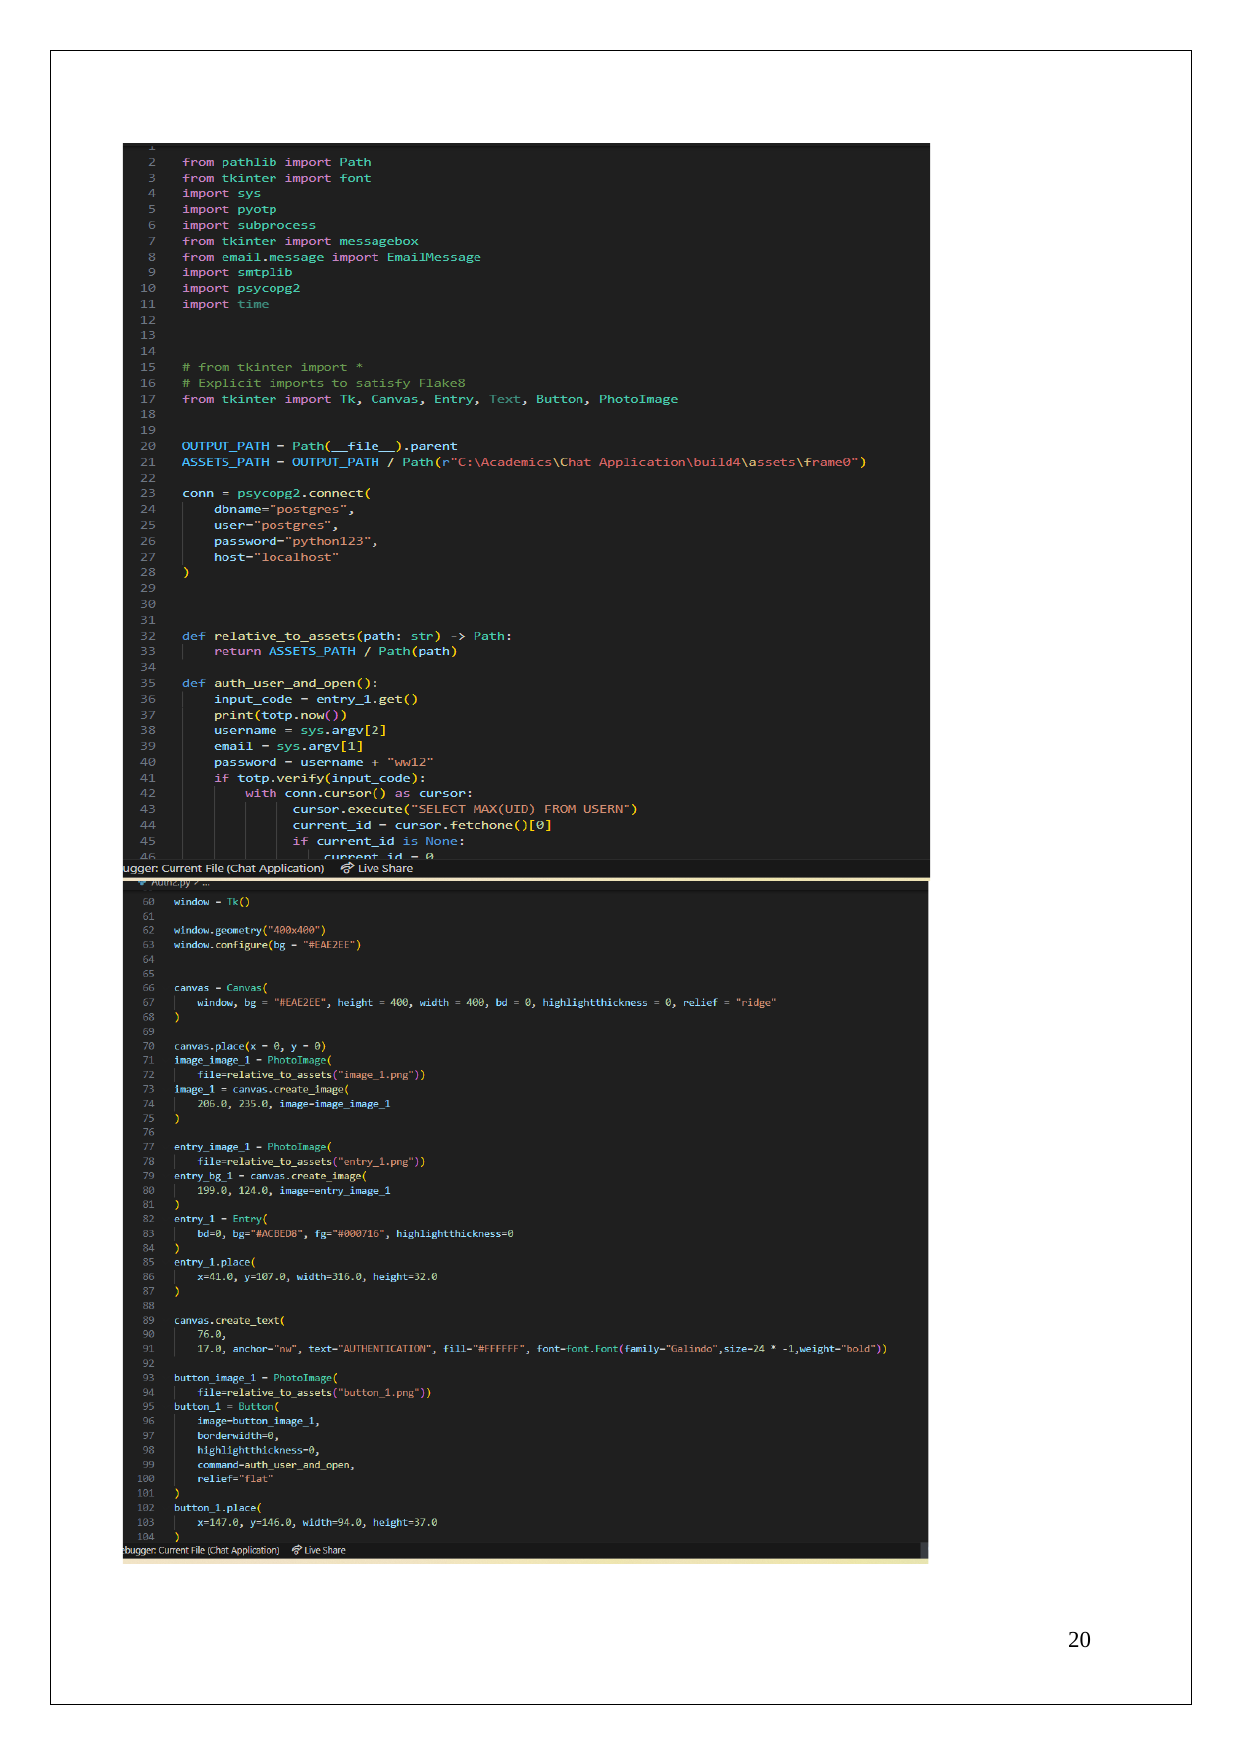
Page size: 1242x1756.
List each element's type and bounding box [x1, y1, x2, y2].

picture [122, 143, 931, 1564]
